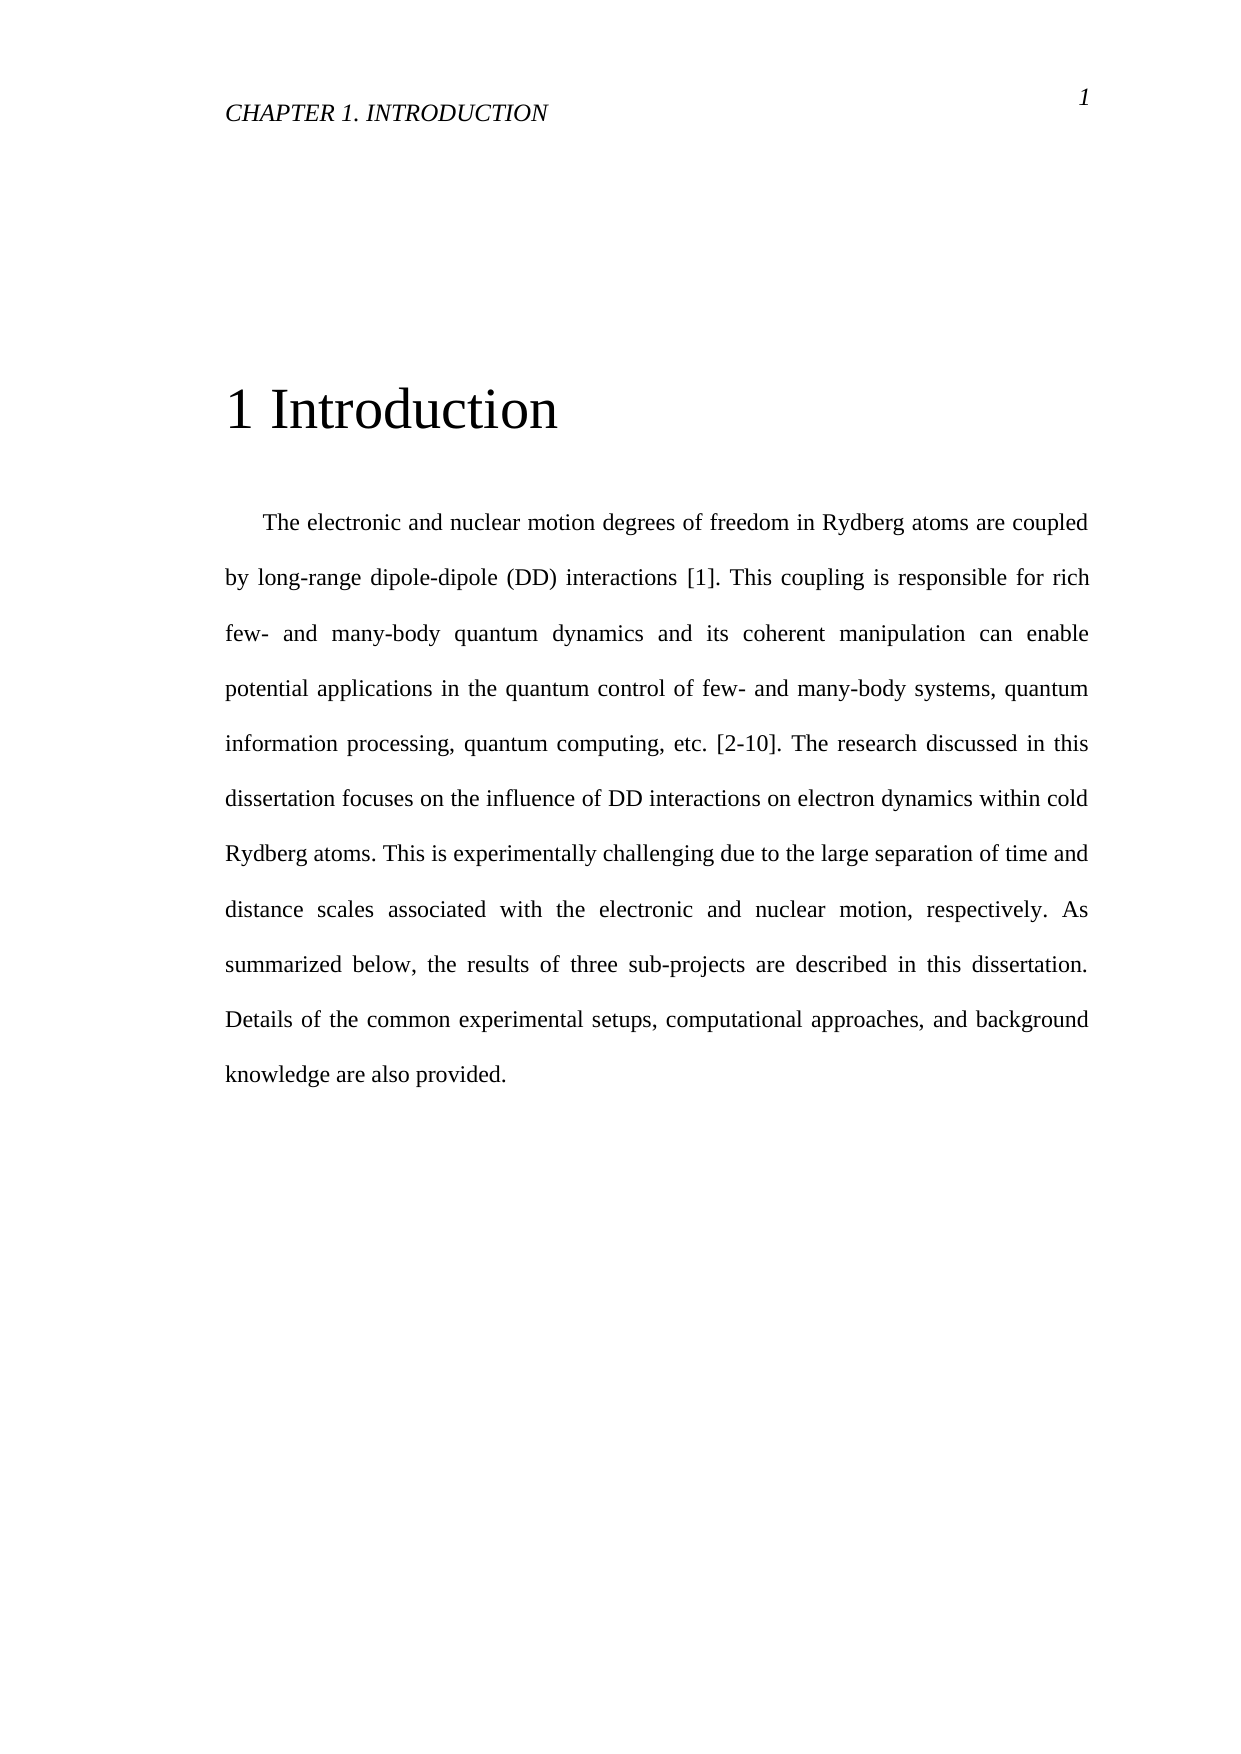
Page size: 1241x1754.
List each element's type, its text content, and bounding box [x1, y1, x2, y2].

text The electronic and nuclear motion degrees of freedom in Rydberg atoms are coupled by long-range dipole-dipole (DD) interactions [1]. This coupling is responsible for rich few- and many-body quantum dynamics and its coherent manipulation can enable potential applications in the quantum control of few- and many-body systems, quantum information processing, quantum computing, etc. [2-10]. The research discussed in this dissertation focuses on the influence of DD interactions on electron dynamics within cold Rydberg atoms. This is experimentally challenging due to the large separation of time and distance scales associated with the electronic and nuclear motion, respectively. As summarized below, the results of three sub-projects are described in this dissertation. Details of the common experimental setups, computational approaches, and background knowledge are also provided. [225, 508, 1090, 1088]
subtitle Introduction [225, 374, 1090, 441]
